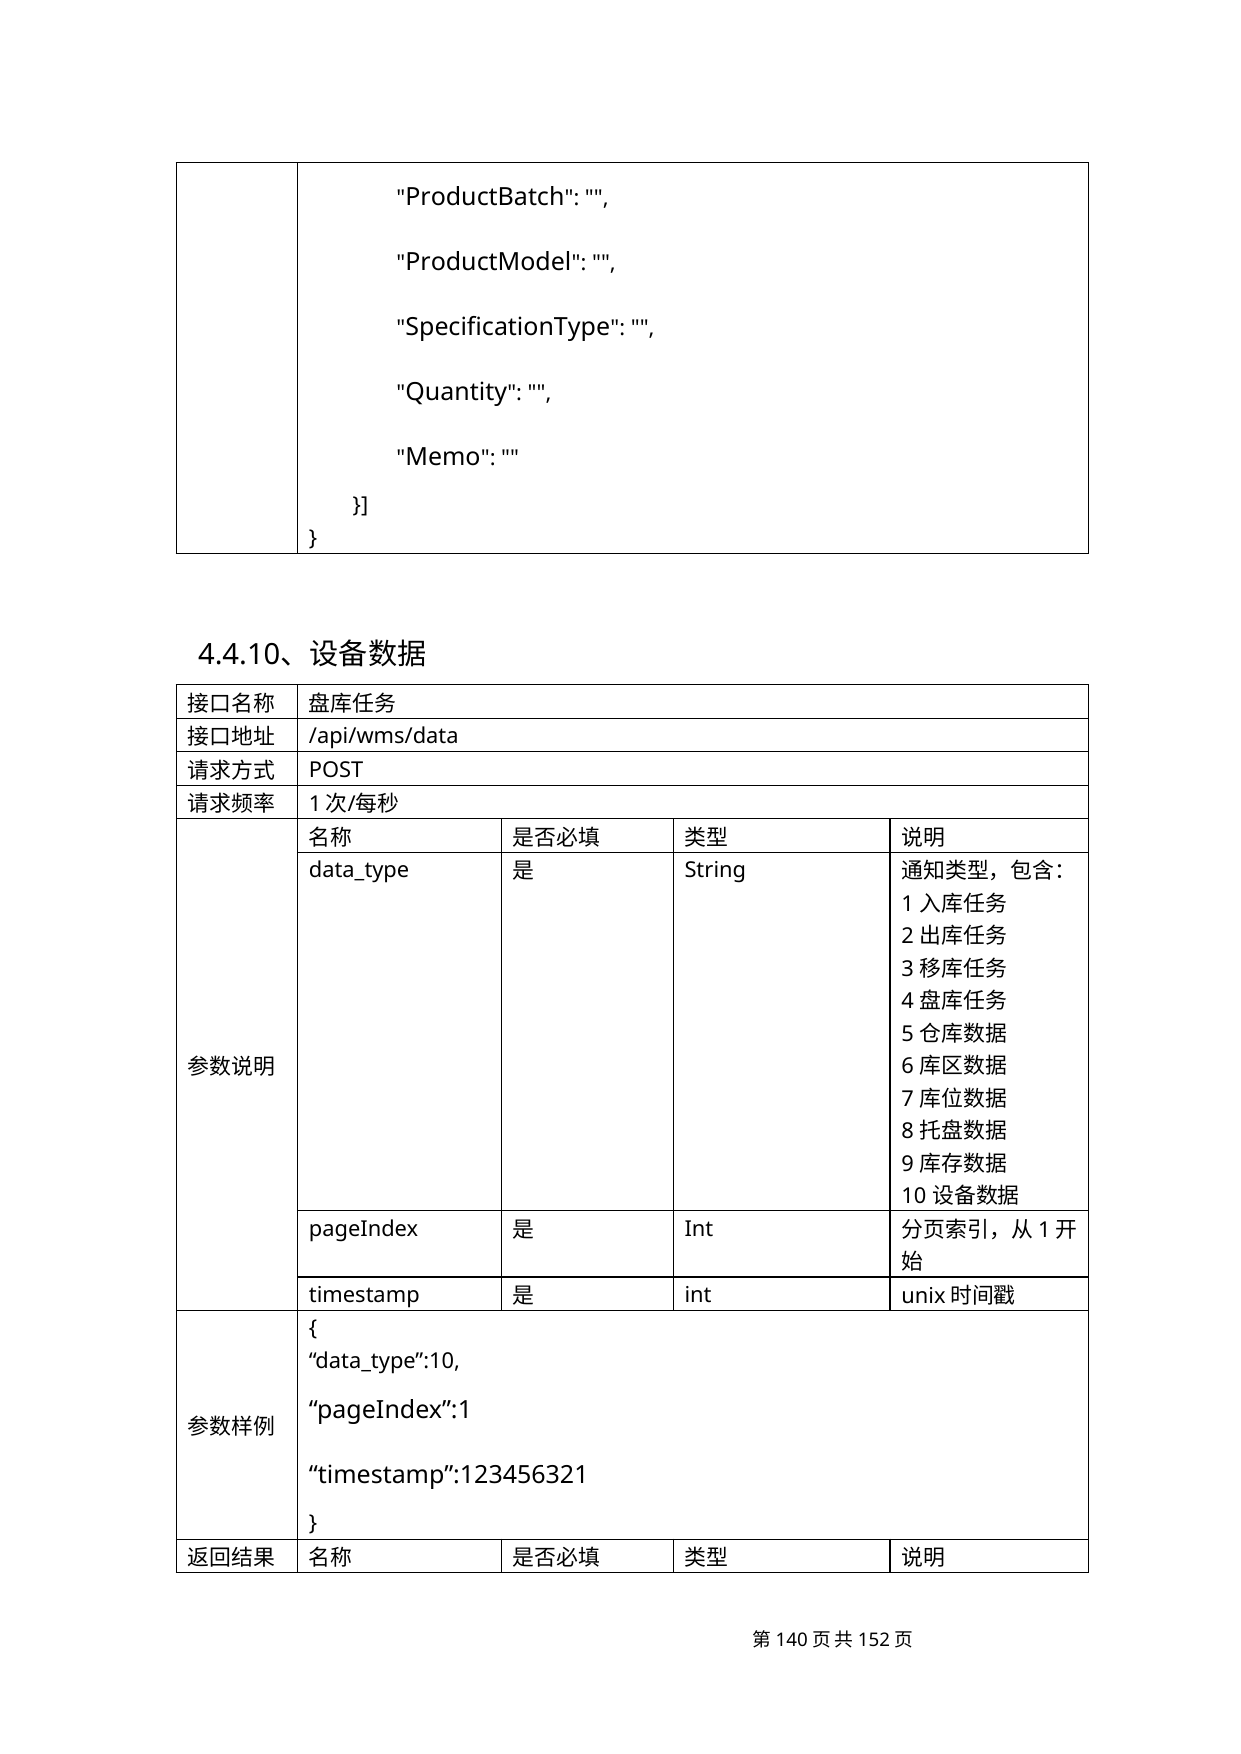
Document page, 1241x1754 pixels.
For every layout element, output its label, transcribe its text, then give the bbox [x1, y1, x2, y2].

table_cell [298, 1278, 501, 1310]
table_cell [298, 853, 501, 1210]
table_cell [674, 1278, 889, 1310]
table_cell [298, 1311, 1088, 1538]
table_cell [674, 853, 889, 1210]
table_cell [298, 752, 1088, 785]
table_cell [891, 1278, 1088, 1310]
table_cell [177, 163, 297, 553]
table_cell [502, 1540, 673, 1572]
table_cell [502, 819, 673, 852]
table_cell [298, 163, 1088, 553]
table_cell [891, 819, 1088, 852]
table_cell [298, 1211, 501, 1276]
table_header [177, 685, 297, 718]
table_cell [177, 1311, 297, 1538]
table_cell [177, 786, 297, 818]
list 4.4.10、设备数据 [198, 619, 1053, 684]
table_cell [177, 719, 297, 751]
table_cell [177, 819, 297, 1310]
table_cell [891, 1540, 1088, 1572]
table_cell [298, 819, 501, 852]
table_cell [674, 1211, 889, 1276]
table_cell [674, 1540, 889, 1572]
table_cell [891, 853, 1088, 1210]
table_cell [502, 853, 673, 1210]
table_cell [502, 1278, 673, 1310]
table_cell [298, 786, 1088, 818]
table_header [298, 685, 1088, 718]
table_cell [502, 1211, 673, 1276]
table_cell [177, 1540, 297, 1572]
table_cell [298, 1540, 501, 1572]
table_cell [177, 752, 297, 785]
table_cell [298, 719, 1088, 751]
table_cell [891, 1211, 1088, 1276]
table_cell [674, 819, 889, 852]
